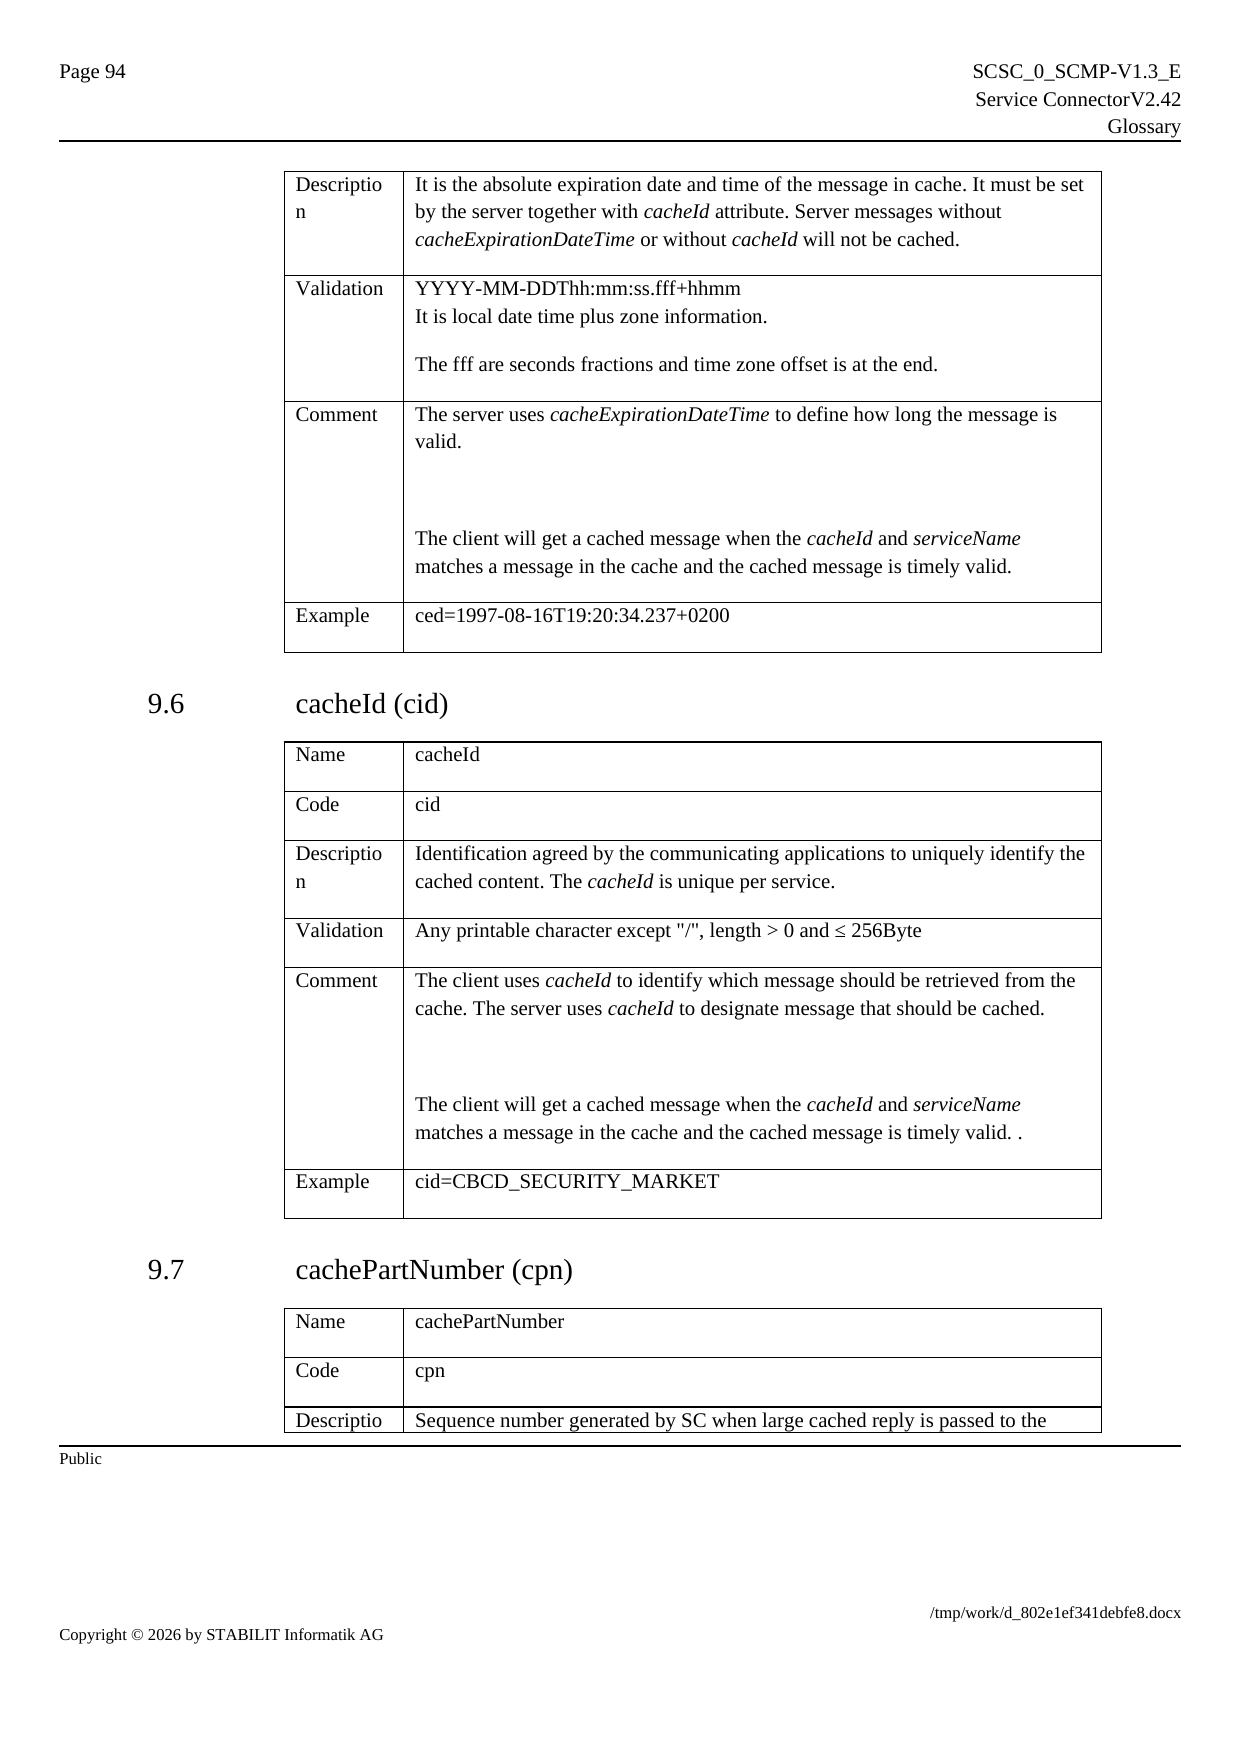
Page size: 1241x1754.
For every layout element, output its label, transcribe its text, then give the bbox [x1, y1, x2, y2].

table_cell The client uses cacheId to identify which message should be retrieved from the cache. The server uses cacheId to designate message that should be cached. The client will get a cached message when the cacheId and serviceName matches a message in the cache and the cached message is timely valid. . [404, 968, 1101, 1168]
subtitle cachePartNumber (cpn) [148, 1252, 1092, 1286]
table_cell Code [285, 1358, 403, 1406]
table_cell Description [285, 172, 403, 275]
table_header cachePartNumber [404, 1309, 1101, 1357]
table_cell ced=1997-08-16T19:20:34.237+0200 [404, 603, 1101, 652]
table_cell Identification agreed by the communicating applications to uniquely identify the cached content. The cacheId is unique per service. [404, 841, 1101, 917]
table_header Name [285, 743, 403, 791]
table_header cacheId [404, 743, 1101, 791]
table_cell cpn [404, 1358, 1101, 1406]
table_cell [404, 1408, 1101, 1432]
table_cell Example [285, 603, 403, 652]
table_cell cid [404, 792, 1101, 840]
table_cell YYYY-MM-DDThh:mm:ss.fff+hhmm It is local date time plus zone information. The fff are seconds fractions and time zone offset is at the end. [404, 276, 1101, 401]
table_cell Validation [285, 276, 403, 401]
table_cell Example [285, 1170, 403, 1218]
table_cell Description [285, 1408, 403, 1432]
subtitle cacheId (cid) [148, 686, 1092, 720]
table_cell Description [285, 841, 403, 917]
table_cell It is the absolute expiration date and time of the message in cache. It must be set by the server together with cacheId attribute. Server messages without cacheExpirationDateTime or without cacheId will not be cached. [404, 172, 1101, 275]
table_header Name [285, 1309, 403, 1357]
table_cell Comment [285, 402, 403, 602]
table_cell Validation [285, 919, 403, 967]
table_cell Code [285, 792, 403, 840]
table_cell Comment [285, 968, 403, 1168]
table_cell Any printable character except "/", length > 0 and ≤ 256Byte [404, 919, 1101, 967]
table_cell The server uses cacheExpirationDateTime to define how long the message is valid. The client will get a cached message when the cacheId and serviceName matches a message in the cache and the cached message is timely valid. [404, 402, 1101, 602]
table_cell cid=CBCD_SECURITY_MARKET [404, 1170, 1101, 1218]
